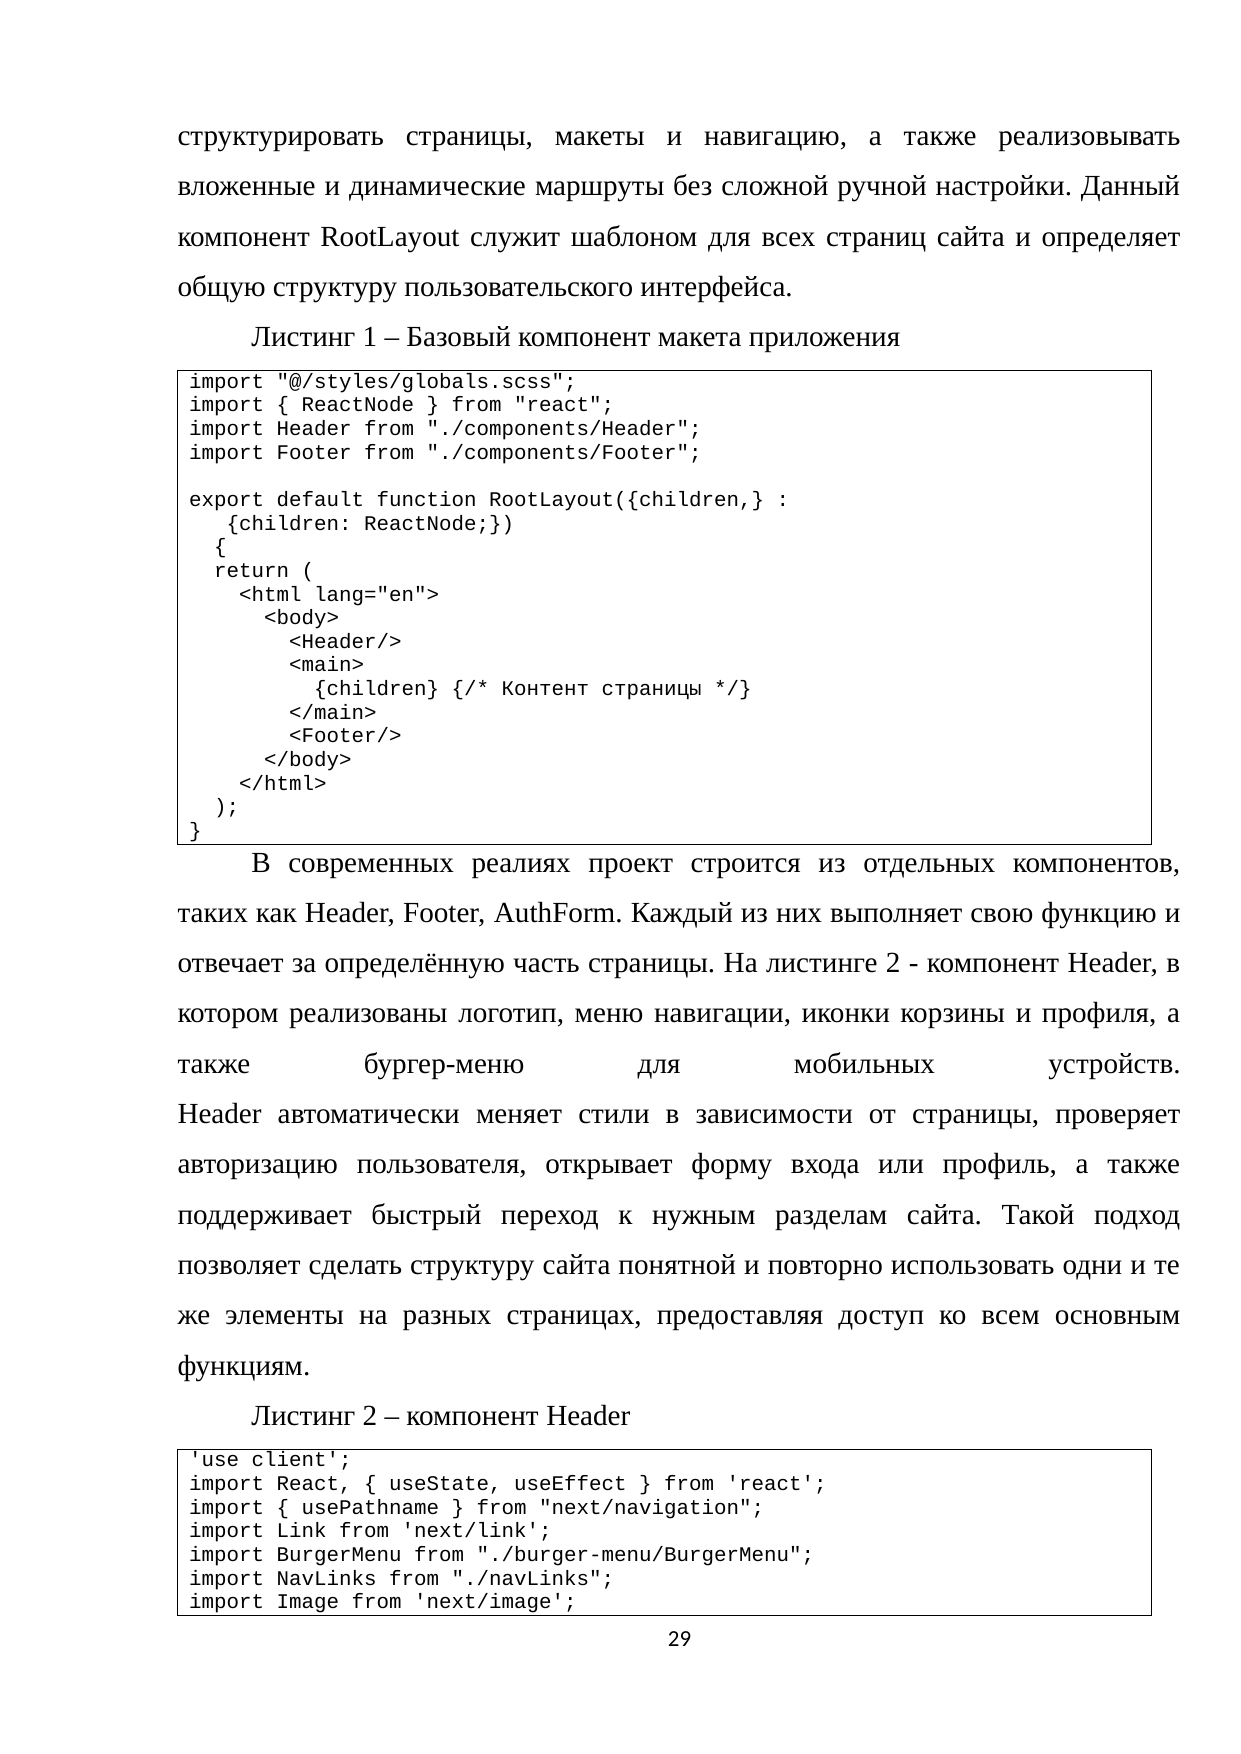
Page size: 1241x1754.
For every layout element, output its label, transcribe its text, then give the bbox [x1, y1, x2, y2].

text Листинг 1 – Базовый компонент макета приложения [177, 319, 1181, 353]
text Листинг 2 – компонент Header [177, 1398, 1181, 1432]
table_header import "@/styles/globals.scss"; import { ReactNode } from "react"; import Header from "./components/Header"; import Footer from "./components/Footer"; export default function RootLayout({children,} : {children: ReactNode;}) { return ( <html lang="en"> <body> <Header/> <main> {children} {/* Контент страницы */} </main> <Footer/> </body> </html> ); } [178, 371, 1151, 844]
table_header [178, 1450, 1151, 1615]
text В современных реалиях проект строится из отдельных компонентов, таких как Header, Footer, AuthForm. Каждый из них выполняет свою функцию и отвечает за определённую часть страницы. На листинге 2 - компонент Header, в котором реализованы логотип, меню навигации, иконки корзины и профиля, а также бургер-меню для мобильных устройств. Header автоматически меняет стили в зависимости от страницы, проверяет авторизацию пользователя, открывает форму входа или профиль, а также поддерживает быстрый переход к нужным разделам сайта. Такой подход позволяет сделать структуру сайта понятной и повторно использовать одни и те же элементы на разных страницах, предоставляя доступ ко всем основным функциям. [177, 845, 1181, 1381]
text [177, 118, 1181, 303]
